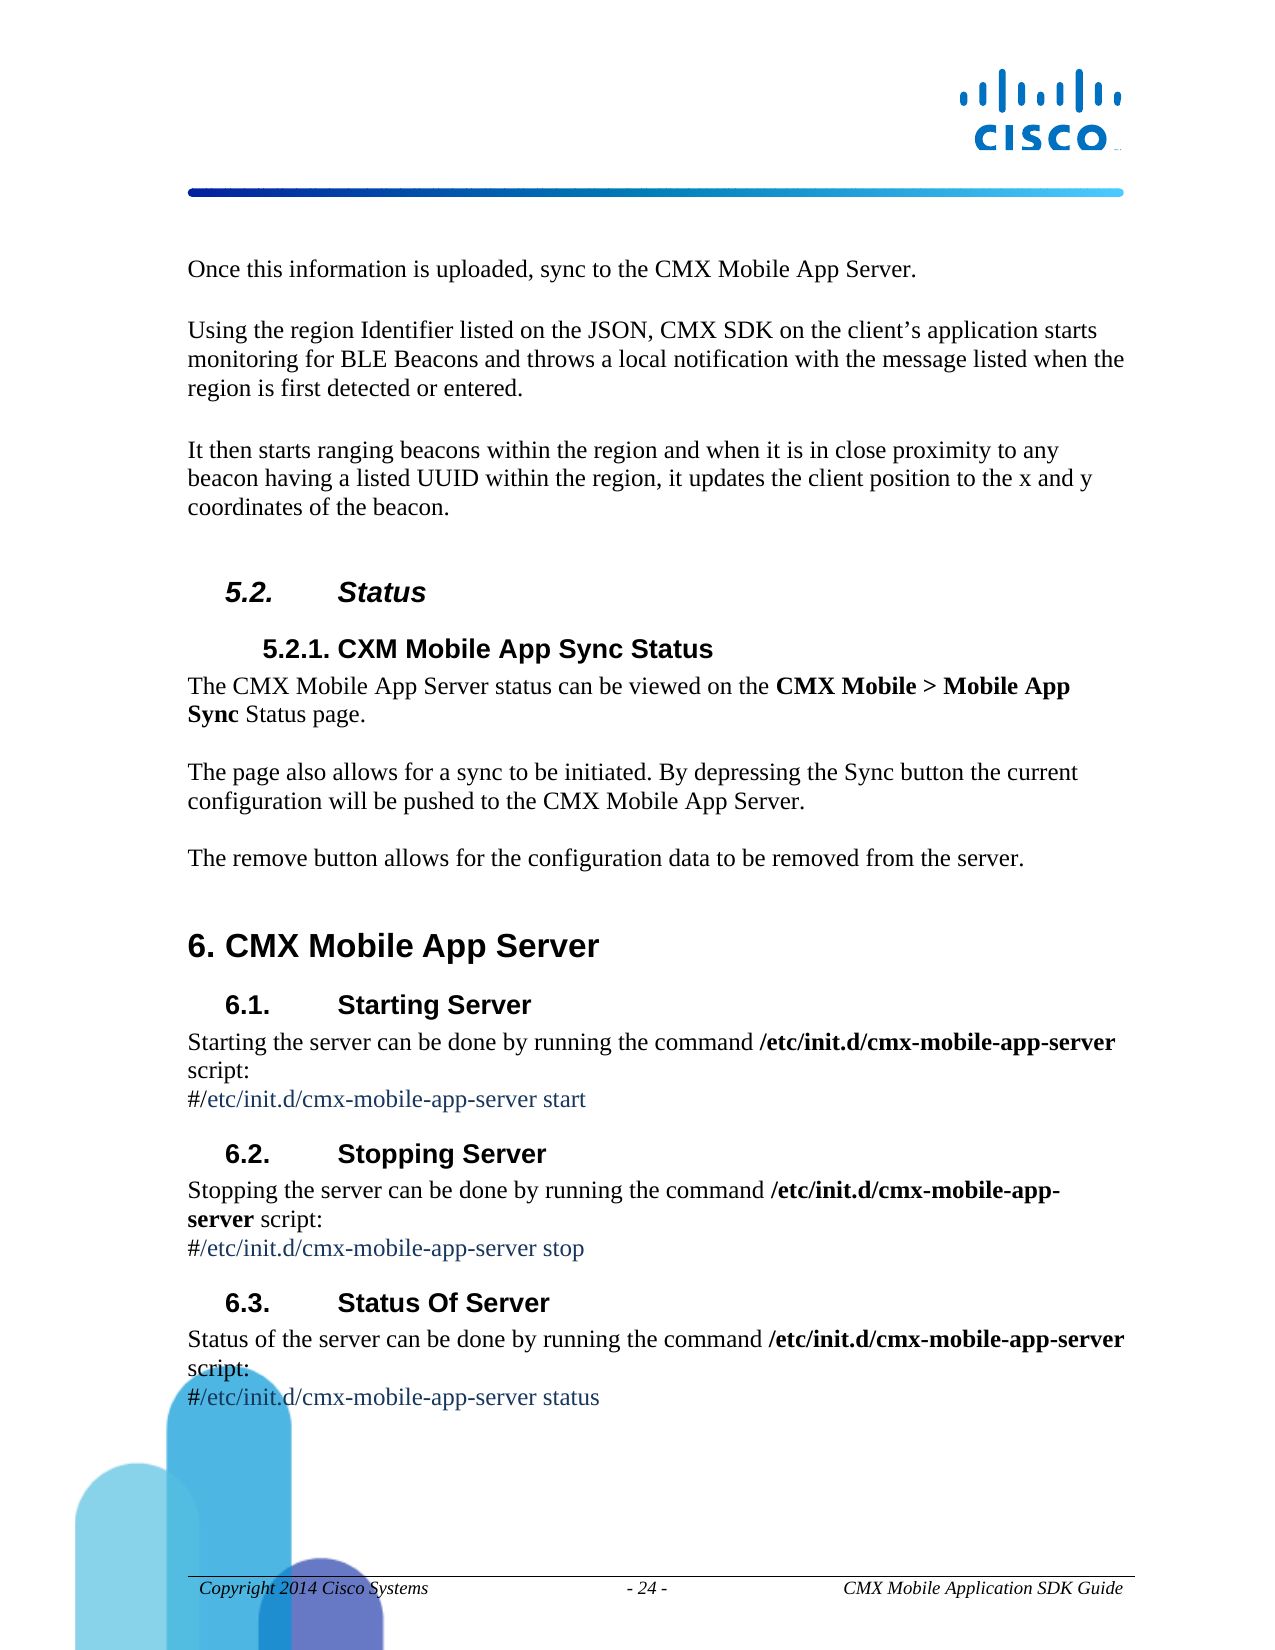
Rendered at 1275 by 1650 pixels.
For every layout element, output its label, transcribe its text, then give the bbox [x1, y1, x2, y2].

text It then starts ranging beacons within the region and when it is in close proximity to any beacon having a listed UUID within the region, it updates the client position to the x and y coordinates of the beacon. [187, 435, 1125, 521]
subtitle Stopping Server [225, 1138, 1125, 1169]
subtitle CMX Mobile App Server [187, 926, 1125, 964]
text The page also allows for a sync to be initiated. By depressing the Sync button the current configuration will be pushed to the CMX Mobile App Server. [187, 757, 1125, 814]
picture [74, 1365, 386, 1650]
text #/etc/init.d/cmx-mobile-app-server start [187, 1084, 1125, 1113]
text Using the region Identifier listed on the JSON, CMX SDK on the client’s application starts monitoring for BLE Beacons and throws a local notification with the message listed when the region is first detected or entered. [187, 316, 1125, 402]
text The remove button allows for the configuration data to be removed from the server. [187, 843, 1125, 872]
subtitle Status [225, 575, 1125, 608]
subtitle Starting Server [225, 989, 1125, 1021]
subtitle Status Of Server [225, 1287, 1125, 1318]
text Stopping the server can be done by running the command /etc/init.d/cmx-mobile-app-server script: [187, 1176, 1125, 1233]
text #/etc/init.d/cmx-mobile-app-server status [187, 1382, 1125, 1411]
text Starting the server can be done by running the command /etc/init.d/cmx-mobile-app-server script: [187, 1027, 1125, 1084]
text Status of the server can be done by running the command /etc/init.d/cmx-mobile-app-server script: [187, 1324, 1125, 1382]
text Once this information is uploaded, sync to the CMX Mobile App Server. [187, 254, 1125, 282]
text The CMX Mobile App Server status can be viewed on the CMX Mobile > Mobile App Sync Status page. [187, 671, 1125, 728]
subtitle CXM Mobile App Sync Status [262, 633, 1125, 664]
text #/etc/init.d/cmx-mobile-app-server stop [187, 1233, 1125, 1262]
